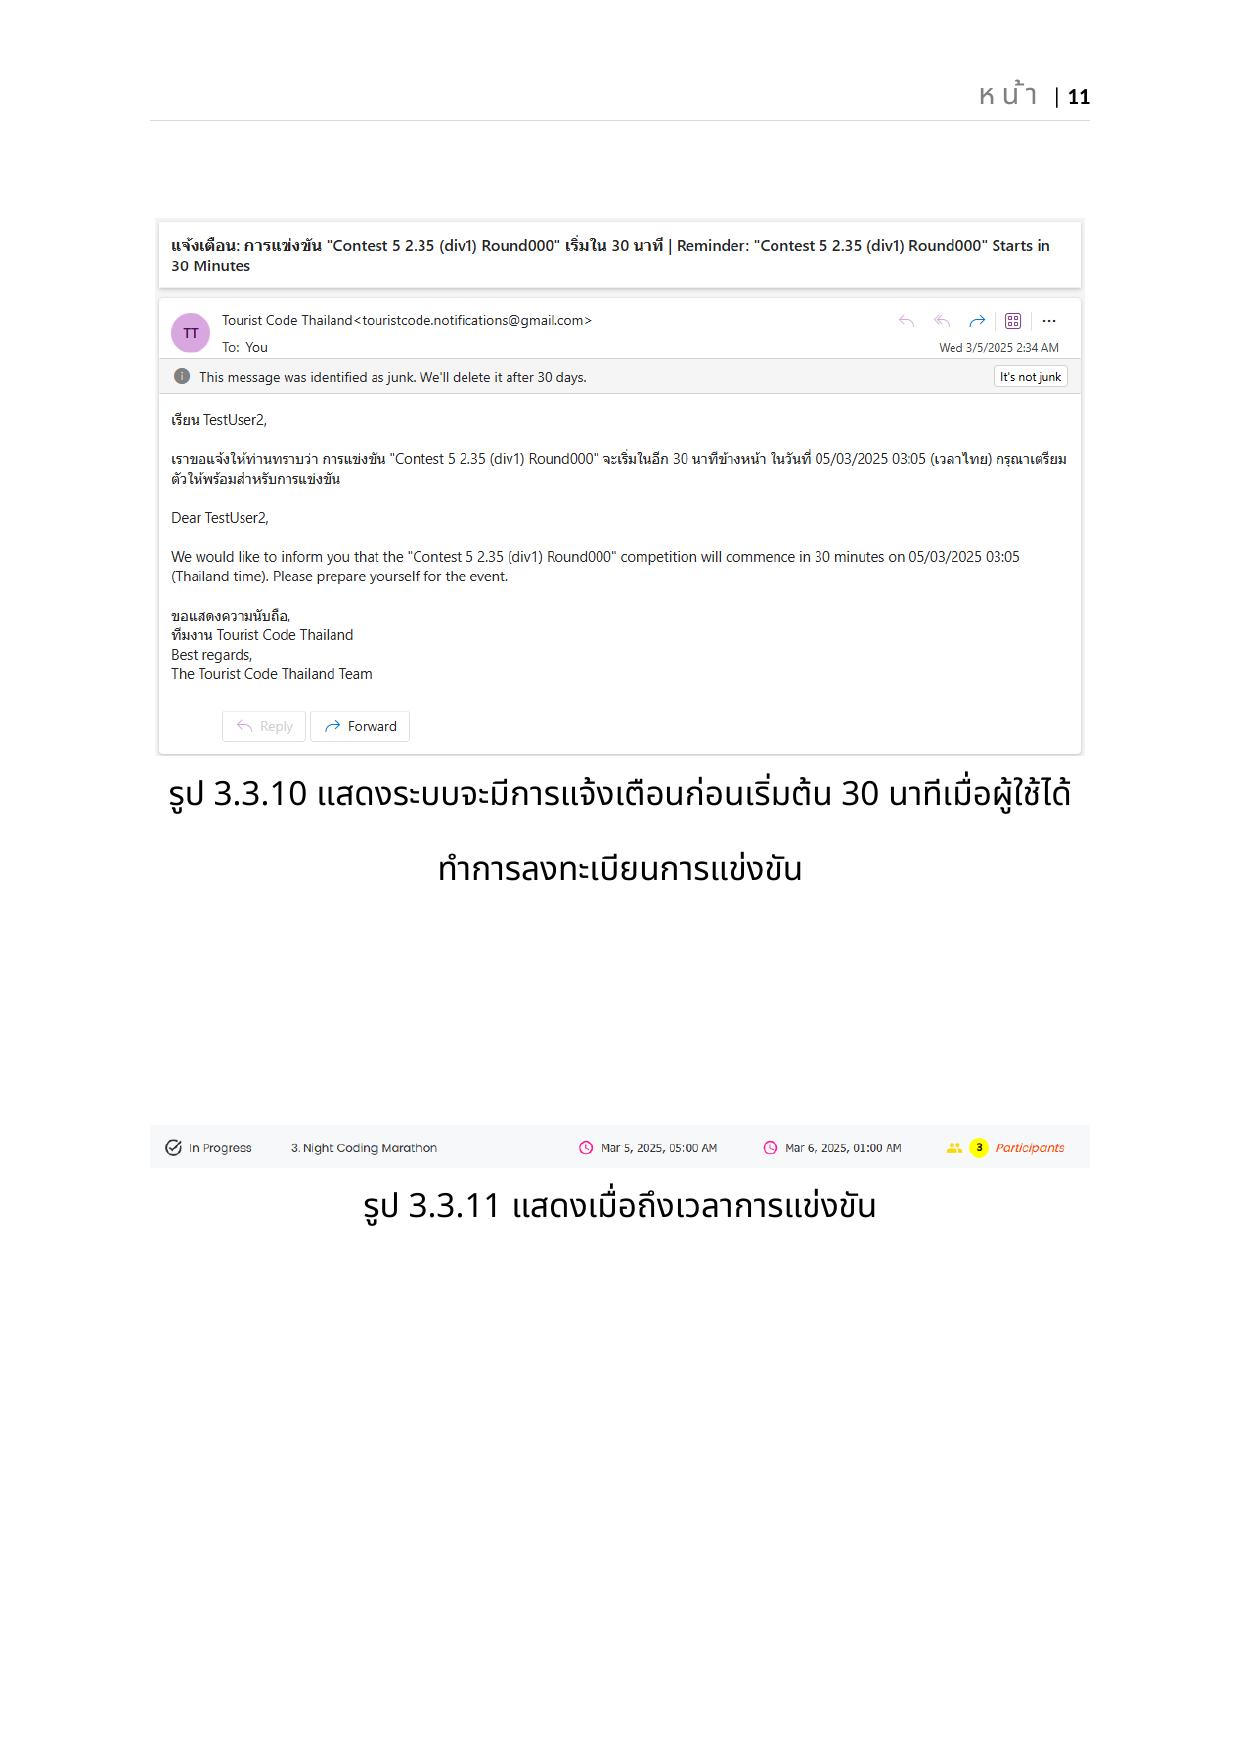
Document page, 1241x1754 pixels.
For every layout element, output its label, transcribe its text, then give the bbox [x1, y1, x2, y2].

text รูป 3.3.10 แสดงระบบจะมีการแจ้งเตือนก่อนเริ่มต้น 30 นาทีเมื่อผู้ใช้ได้ทำการลงทะเบียนการแข่งขัน [150, 769, 1090, 896]
picture [155, 218, 1086, 756]
text รูป 3.3.11 แสดงเมื่อถึงเวลาการแข่งขัน [150, 1182, 1090, 1232]
picture [150, 1125, 1091, 1168]
